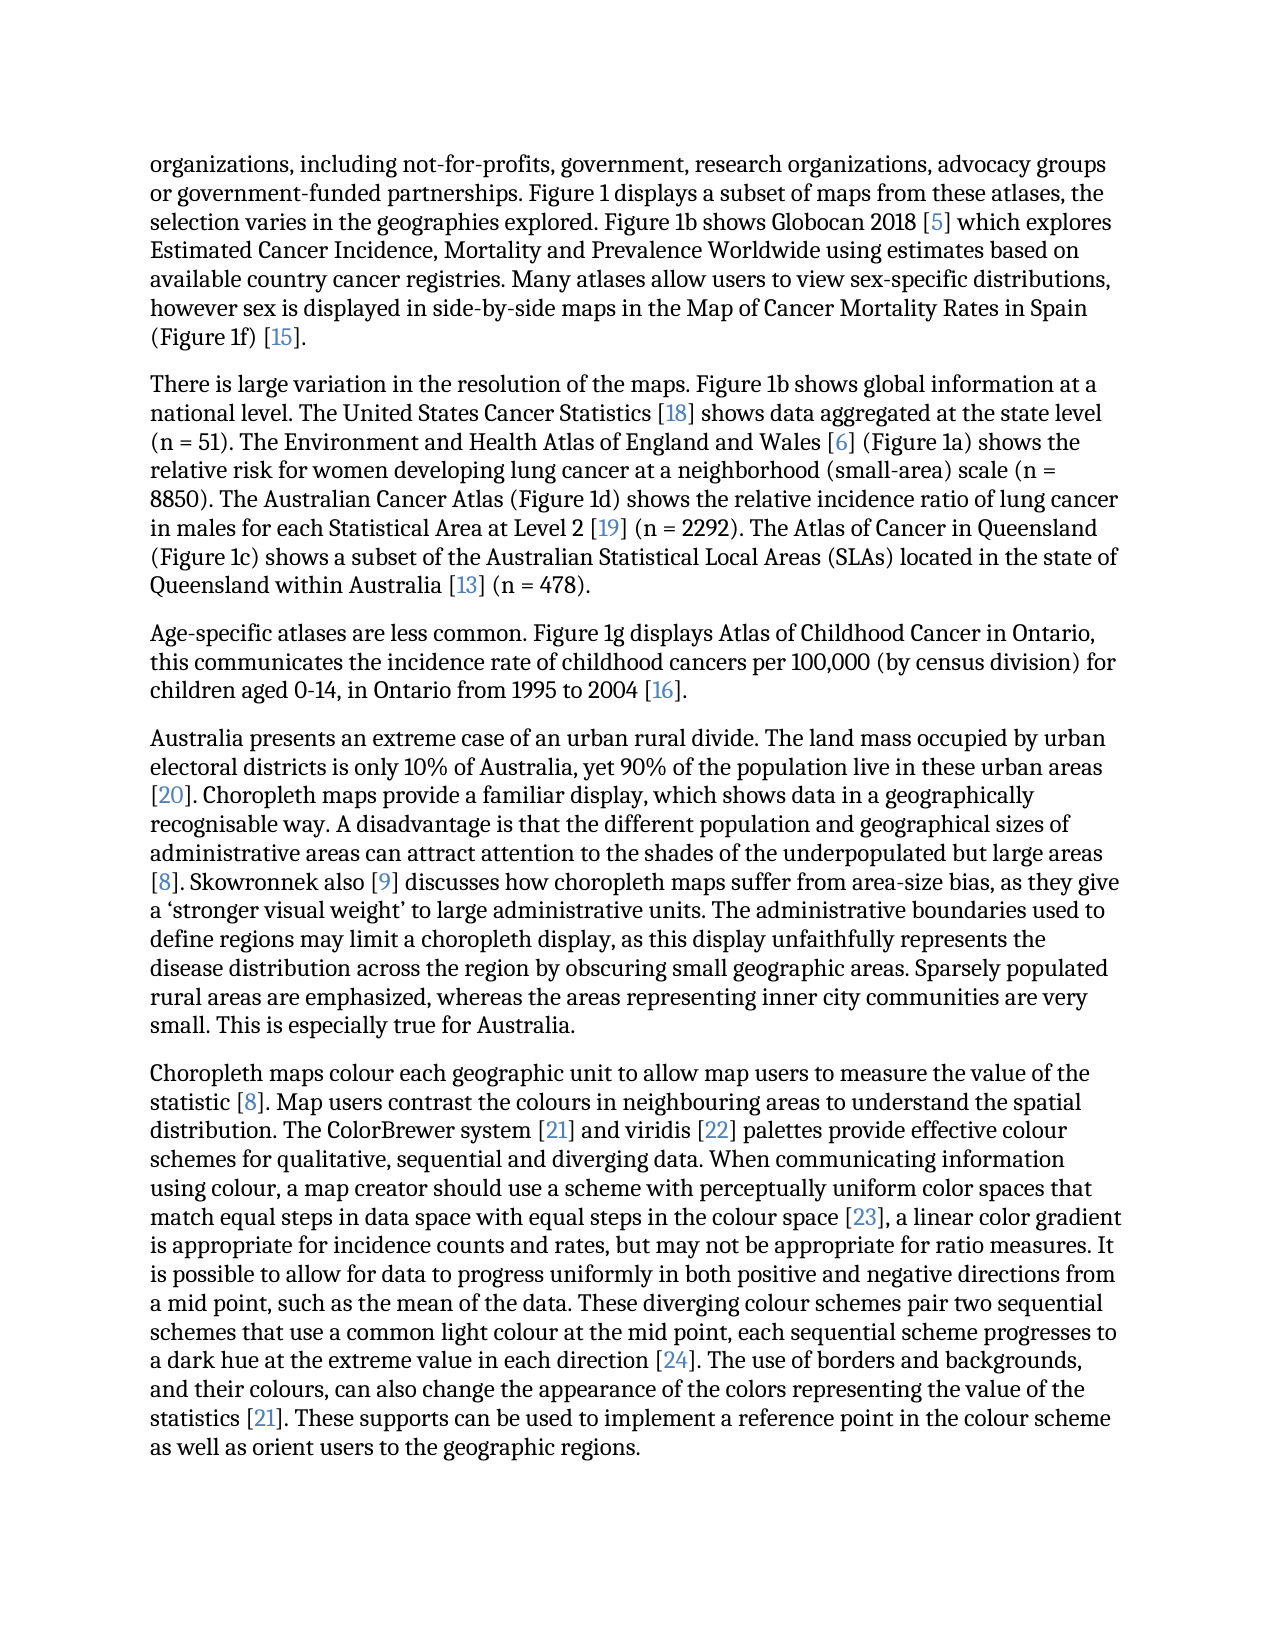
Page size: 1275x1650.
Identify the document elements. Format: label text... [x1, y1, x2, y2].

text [150, 150, 1125, 351]
text Choropleth maps colour each geographic unit to allow map users to measure the value of the statistic [8]. Map users contrast the colours in neighbouring areas to understand the spatial distribution. The ColorBrewer system [21] and viridis [22] palettes provide effective colour schemes for qualitative, sequential and diverging data. When communicating information using colour, a map creator should use a scheme with perceptually uniform color spaces that match equal steps in data space with equal steps in the colour space [23], a linear color gradient is appropriate for incidence counts and rates, but may not be appropriate for ratio measures. It is possible to allow for data to progress uniformly in both positive and negative directions from a mid point, such as the mean of the data. These diverging colour schemes pair two sequential schemes that use a common light colour at the mid point, each sequential scheme progresses to a dark hue at the extreme value in each direction [24]. The use of borders and backgrounds, and their colours, can also change the appearance of the colors representing the value of the statistics [21]. These supports can be used to implement a reference point in the colour scheme as well as orient users to the geographic regions. [150, 1059, 1125, 1461]
text There is large variation in the resolution of the maps. Figure 1b shows global information at a national level. The United States Cancer Statistics [18] shows data aggregated at the state level (n = 51). The Environment and Health Atlas of England and Wales [6] (Figure 1a) shows the relative risk for women developing lung cancer at a neighborhood (small-area) scale (n = 8850). The Australian Cancer Atlas (Figure 1d) shows the relative incidence ratio of lung cancer in males for each Statistical Area at Level 2 [19] (n = 2292). The Atlas of Cancer in Queensland (Figure 1c) shows a subset of the Australian Statistical Local Areas (SLAs) located in the state of Queensland within Australia [13] (n = 478). [150, 370, 1125, 600]
text Age-specific atlases are less common. Figure 1g displays Atlas of Childhood Cancer in Ontario, this communicates the incidence rate of childhood cancers per 100,000 (by census division) for children aged 0-14, in Ontario from 1995 to 2004 [16]. [150, 619, 1125, 705]
text Australia presents an extreme case of an urban rural divide. The land mass occupied by urban electoral districts is only 10% of Australia, yet 90% of the population live in these urban areas [20]. Choropleth maps provide a familiar display, which shows data in a geographically recognisable way. A disadvantage is that the different population and geographical sizes of administrative areas can attract attention to the shades of the underpopulated but large areas [8]. Skowronnek also [9] discusses how choropleth maps suffer from area-size bias, as they give a ‘stronger visual weight’ to large administrative units. The administrative boundaries used to define regions may limit a choropleth display, as this display unfaithfully represents the disease distribution across the region by obscuring small geographic areas. Sparsely populated rural areas are emphasized, whereas the areas representing inner city communities are very small. This is especially true for Australia. [150, 724, 1125, 1040]
